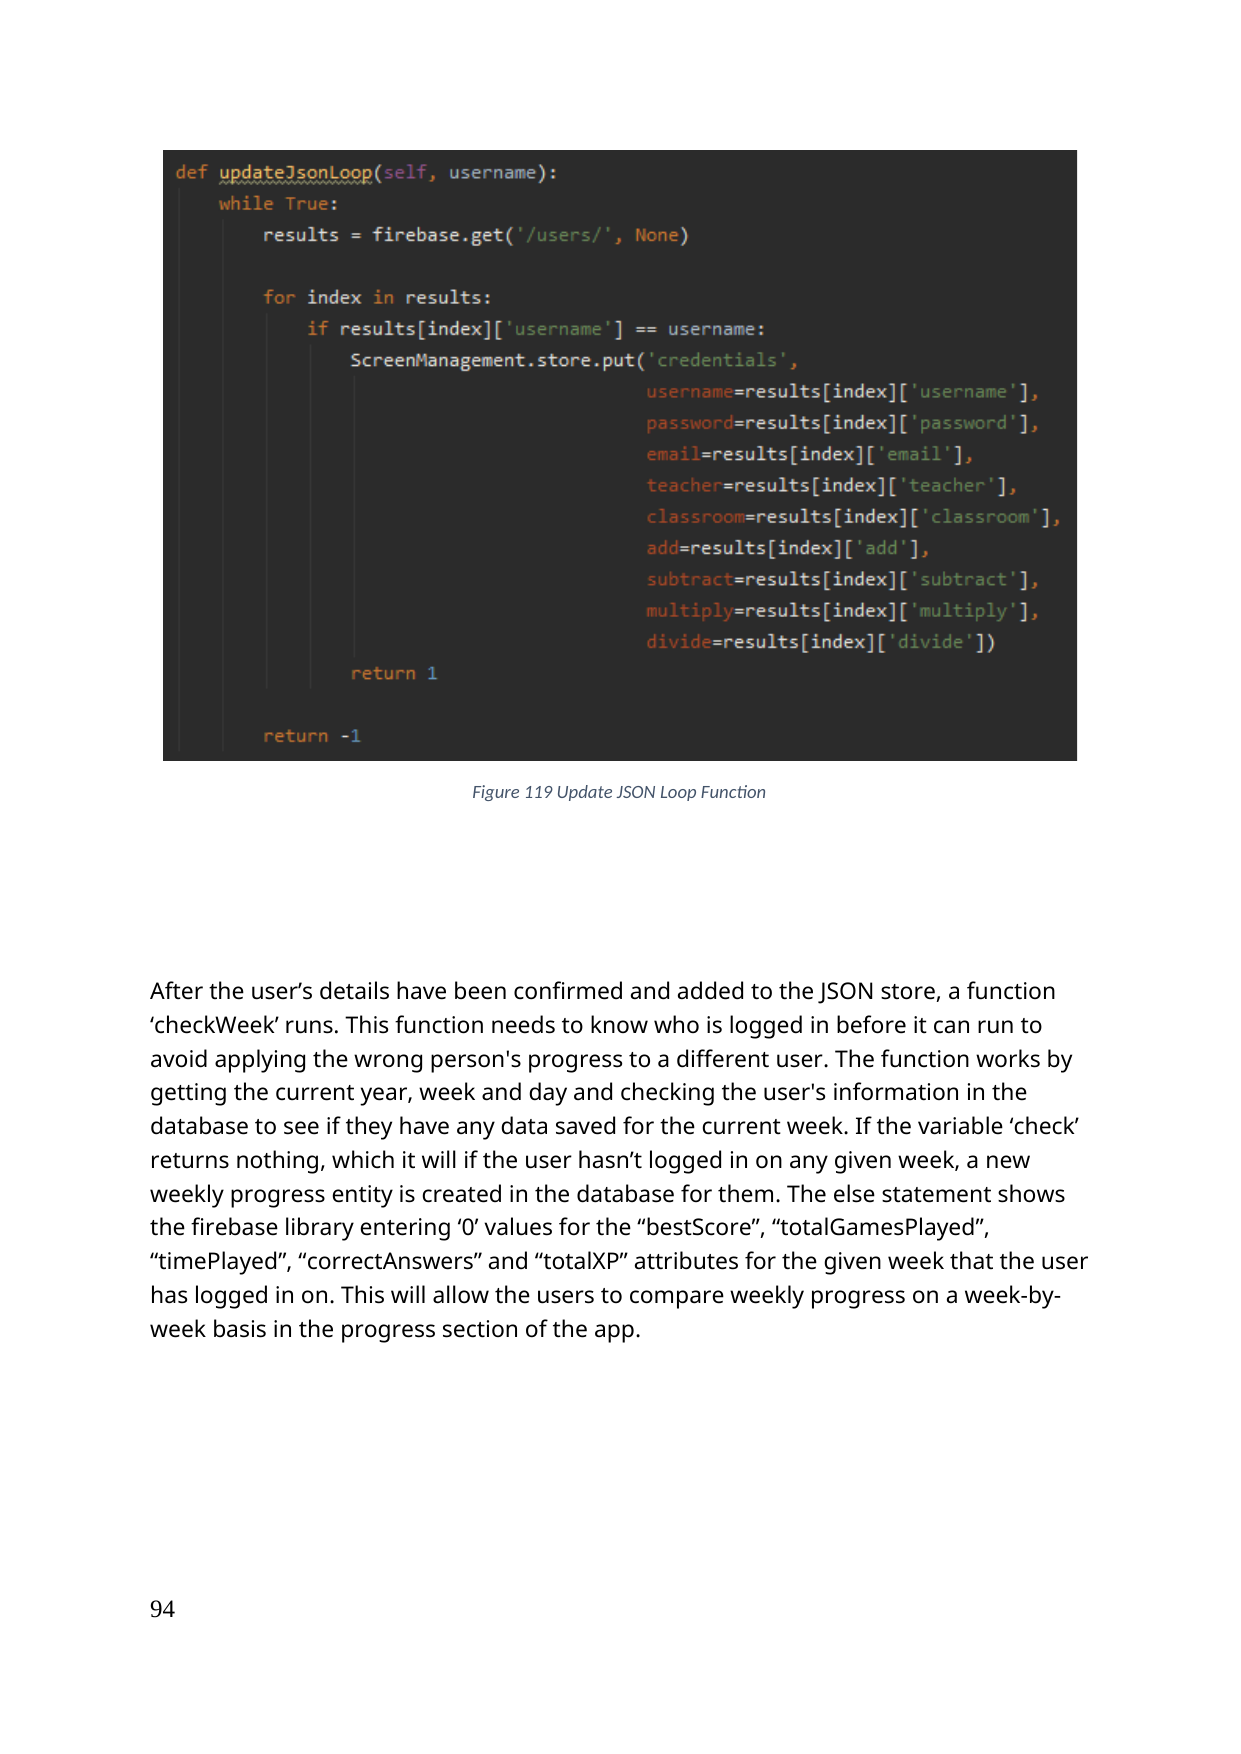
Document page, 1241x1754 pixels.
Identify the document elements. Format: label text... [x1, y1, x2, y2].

picture [163, 150, 1078, 761]
text After the user’s details have been confirmed and added to the JSON store, a function ‘checkWeek’ runs. This function needs to know who is logged in before it can run to avoid applying the wrong person's progress to a different user. The function works by getting the current year, week and day and checking the user's information in the database to see if they have any data saved for the current week. If the variable ‘check’ returns nothing, which it will if the user hasn’t logged in on any given week, a new weekly progress entity is created in the database for them. The else statement shows the firebase library entering ‘0’ values for the “bestScore”, “totalGamesPlayed”, “timePlayed”, “correctAnswers” and “totalXP” attributes for the given week that the user has logged in on. This will allow the users to compare weekly progress on a week-by-week basis in the progress section of the app. [150, 975, 1090, 1344]
